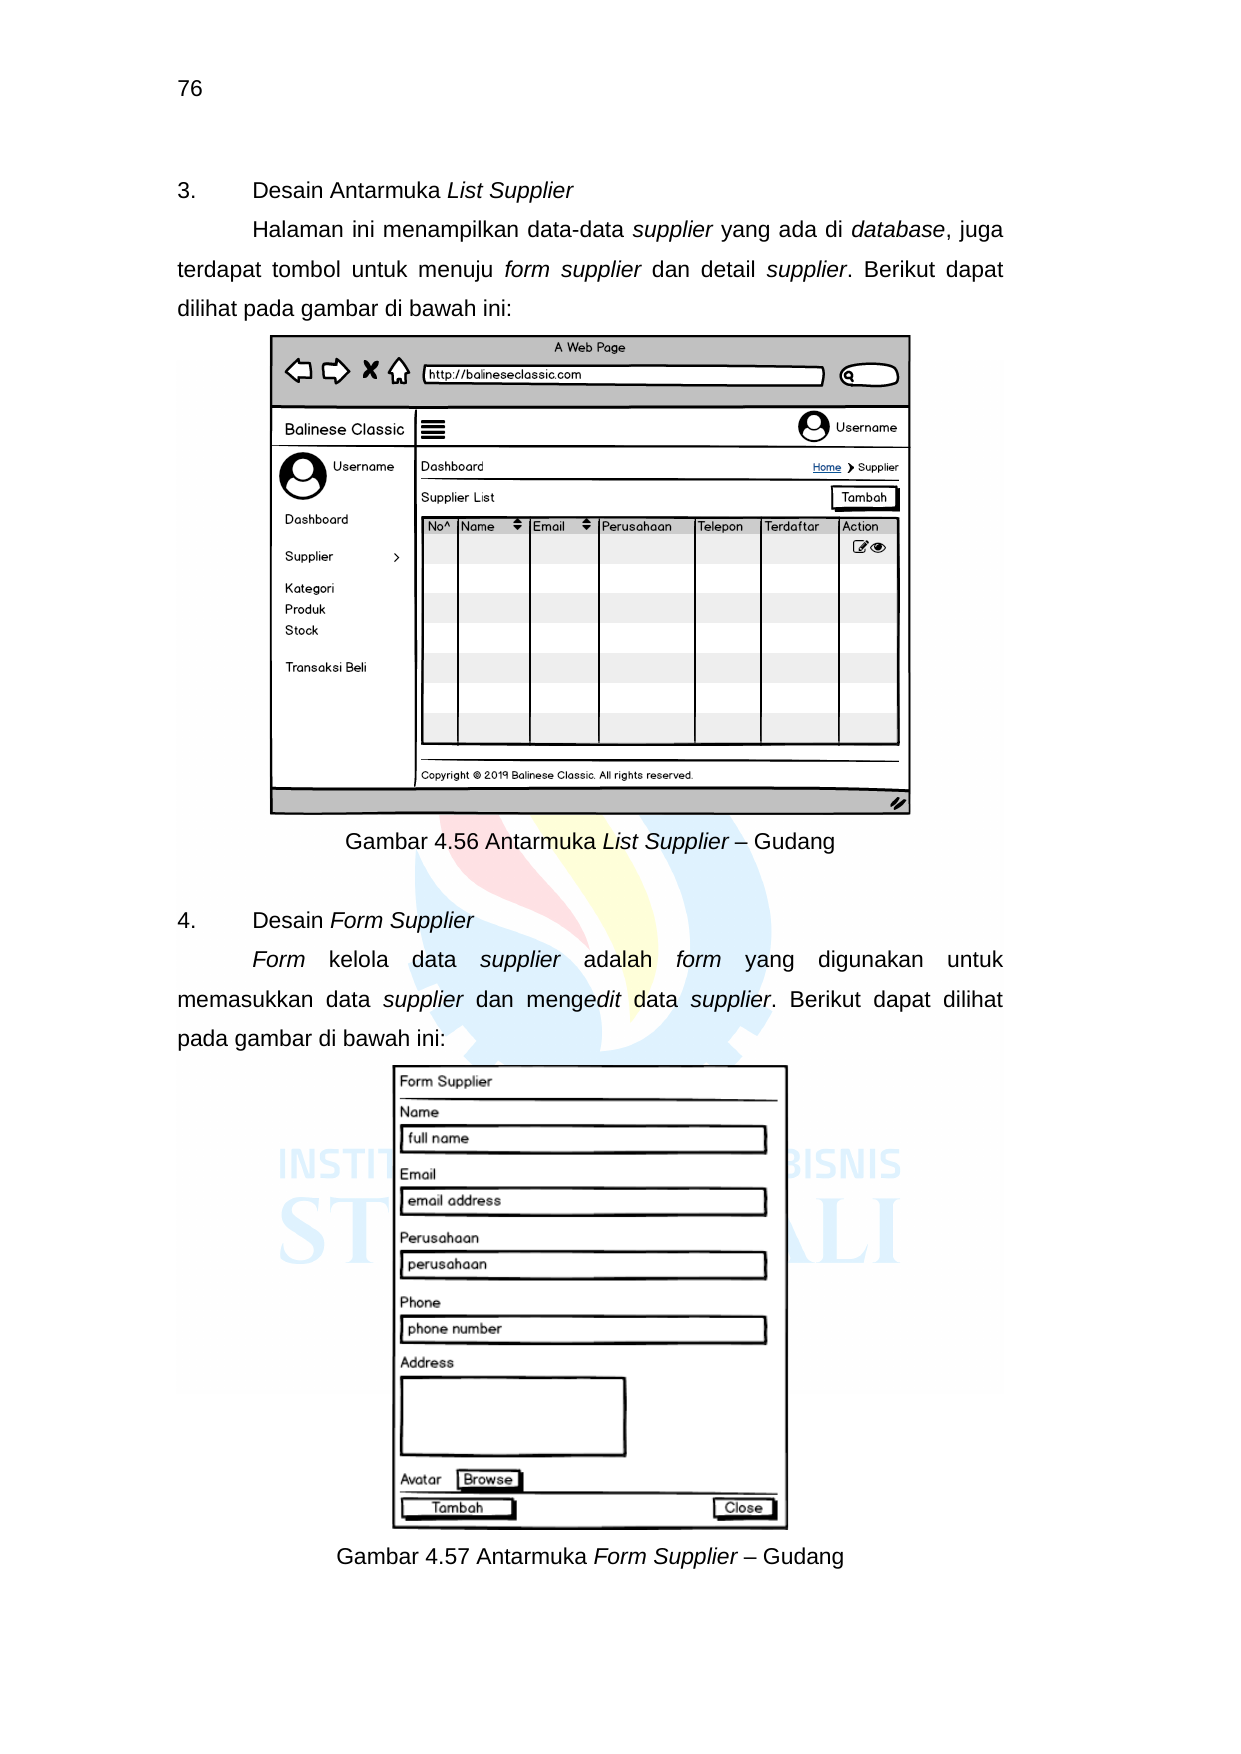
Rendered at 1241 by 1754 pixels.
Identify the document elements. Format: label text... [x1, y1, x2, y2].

picture [392, 1065, 789, 1530]
text Gambar 4.56 Antarmuka List Supplier – Gudang [177, 828, 1003, 854]
list Desain Antarmuka List Supplier [177, 177, 1003, 203]
text Halaman ini menampilkan data-data supplier yang ada di database, juga terdapat tombol untuk menuju form supplier dan detail supplier. Berikut dapat dilihat pada gambar di bawah ini: [177, 216, 1003, 322]
list Desain Form Supplier [177, 907, 1003, 933]
text Form kelola data supplier adalah form yang digunakan untuk memasukkan data supplier dan mengedit data supplier. Berikut dapat dilihat pada gambar di bawah ini: [177, 946, 1003, 1052]
text Gambar 4.57 Antarmuka Form Supplier – Gudang [177, 1543, 1003, 1569]
picture [269, 335, 911, 815]
